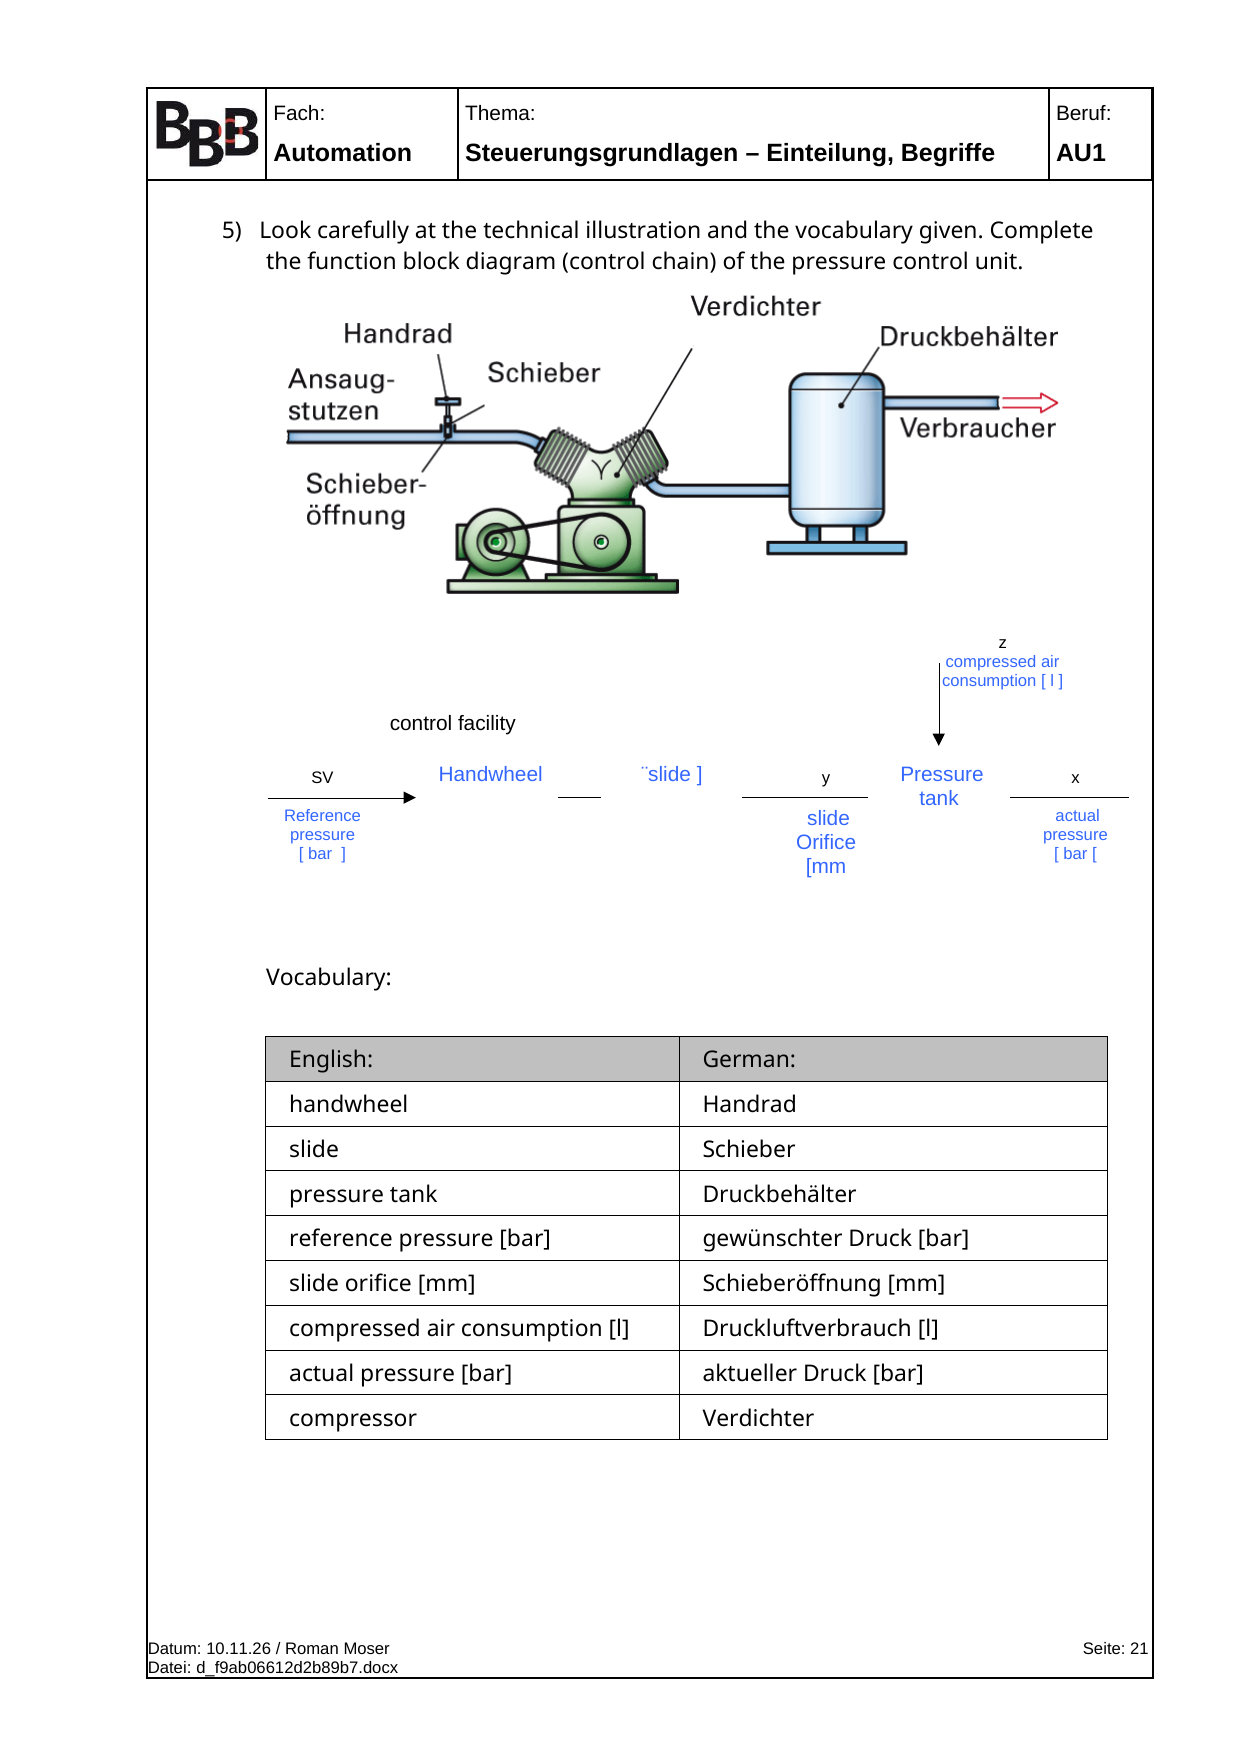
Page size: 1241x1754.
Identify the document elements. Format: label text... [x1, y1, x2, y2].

table_cell reference pressure [bar] [266, 1216, 679, 1260]
table_cell compressed air consumption [l] [266, 1306, 679, 1349]
table_cell Druckluftverbrauch [l] [680, 1306, 1107, 1349]
table_cell gewünschter Druck [bar] [680, 1216, 1107, 1260]
list Look carefully at the technical illustration and the vocabulary given. Complete the function block diagram (control chain) of the pressure control unit. [222, 214, 1122, 277]
table_cell aktueller Druck [bar] [680, 1351, 1107, 1394]
picture [155, 101, 259, 168]
table_cell Verdichter [680, 1395, 1107, 1439]
table_cell pressure tank [266, 1171, 679, 1215]
table_cell Handrad [680, 1082, 1107, 1126]
table_cell handwheel [266, 1082, 679, 1126]
table_header German: [680, 1037, 1107, 1081]
table_cell compressor [266, 1395, 679, 1439]
picture [281, 289, 1063, 599]
table_cell Schieber [680, 1127, 1107, 1170]
table_cell slide [266, 1127, 679, 1170]
table_header English: [266, 1037, 679, 1081]
table_cell slide orifice [mm] [266, 1261, 679, 1305]
text Vocabulary: [266, 961, 1122, 992]
table_cell Schieberöffnung [mm] [680, 1261, 1107, 1305]
table_cell actual pressure [bar] [266, 1351, 679, 1394]
table_cell Druckbehälter [680, 1171, 1107, 1215]
